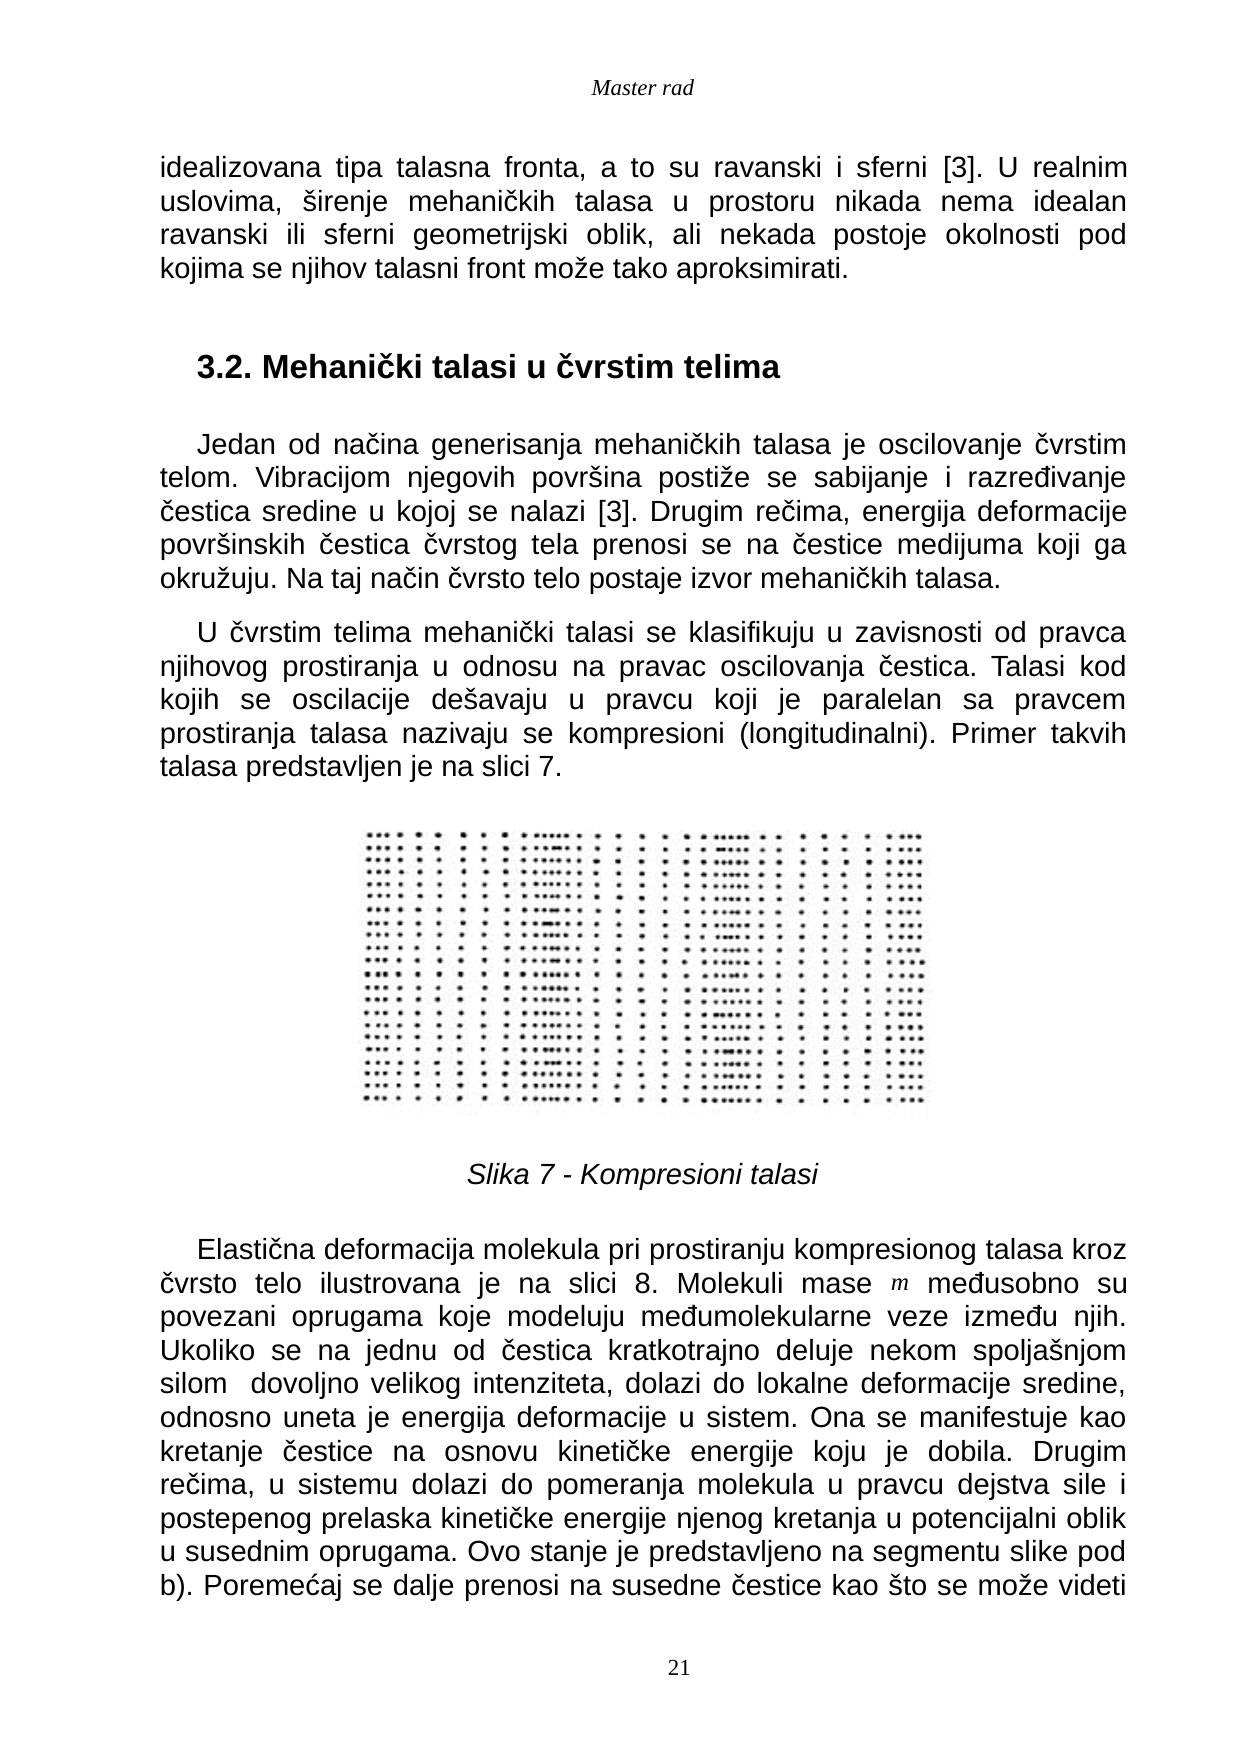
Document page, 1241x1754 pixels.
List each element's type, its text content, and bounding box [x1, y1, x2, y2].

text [159, 150, 1128, 284]
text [159, 1232, 1128, 1601]
text Slika 7 - Kompresioni talasi [159, 1157, 1128, 1191]
subtitle Mehanički talasi u čvrstim telima [159, 347, 1128, 385]
text Jedan od načina generisanja mehaničkih talasa je oscilovanje čvrstim telom. Vibracijom njegovih površina postiže se sabijanje i razređivanje čestica sredine u kojoj se nalazi [3]. Drugim rečima, energija deformacije površinskih čestica čvrstog tela prenosi se na čestice medijuma koji ga okružuju. Na taj način čvrsto telo postaje izvor mehaničkih talasa. [159, 427, 1128, 594]
text U čvrstim telima mehanički talasi se klasifikuju u zavisnosti od pravca njihovog prostiranja u odnosu na pravac oscilovanja čestica. Talasi kod kojih se oscilacije dešavaju u pravcu koji je paralelan sa pravcem prostiranja talasa nazivaju se kompresioni (longitudinalni). Primer takvih talasa predstavljen je na slici 7. [159, 615, 1128, 783]
